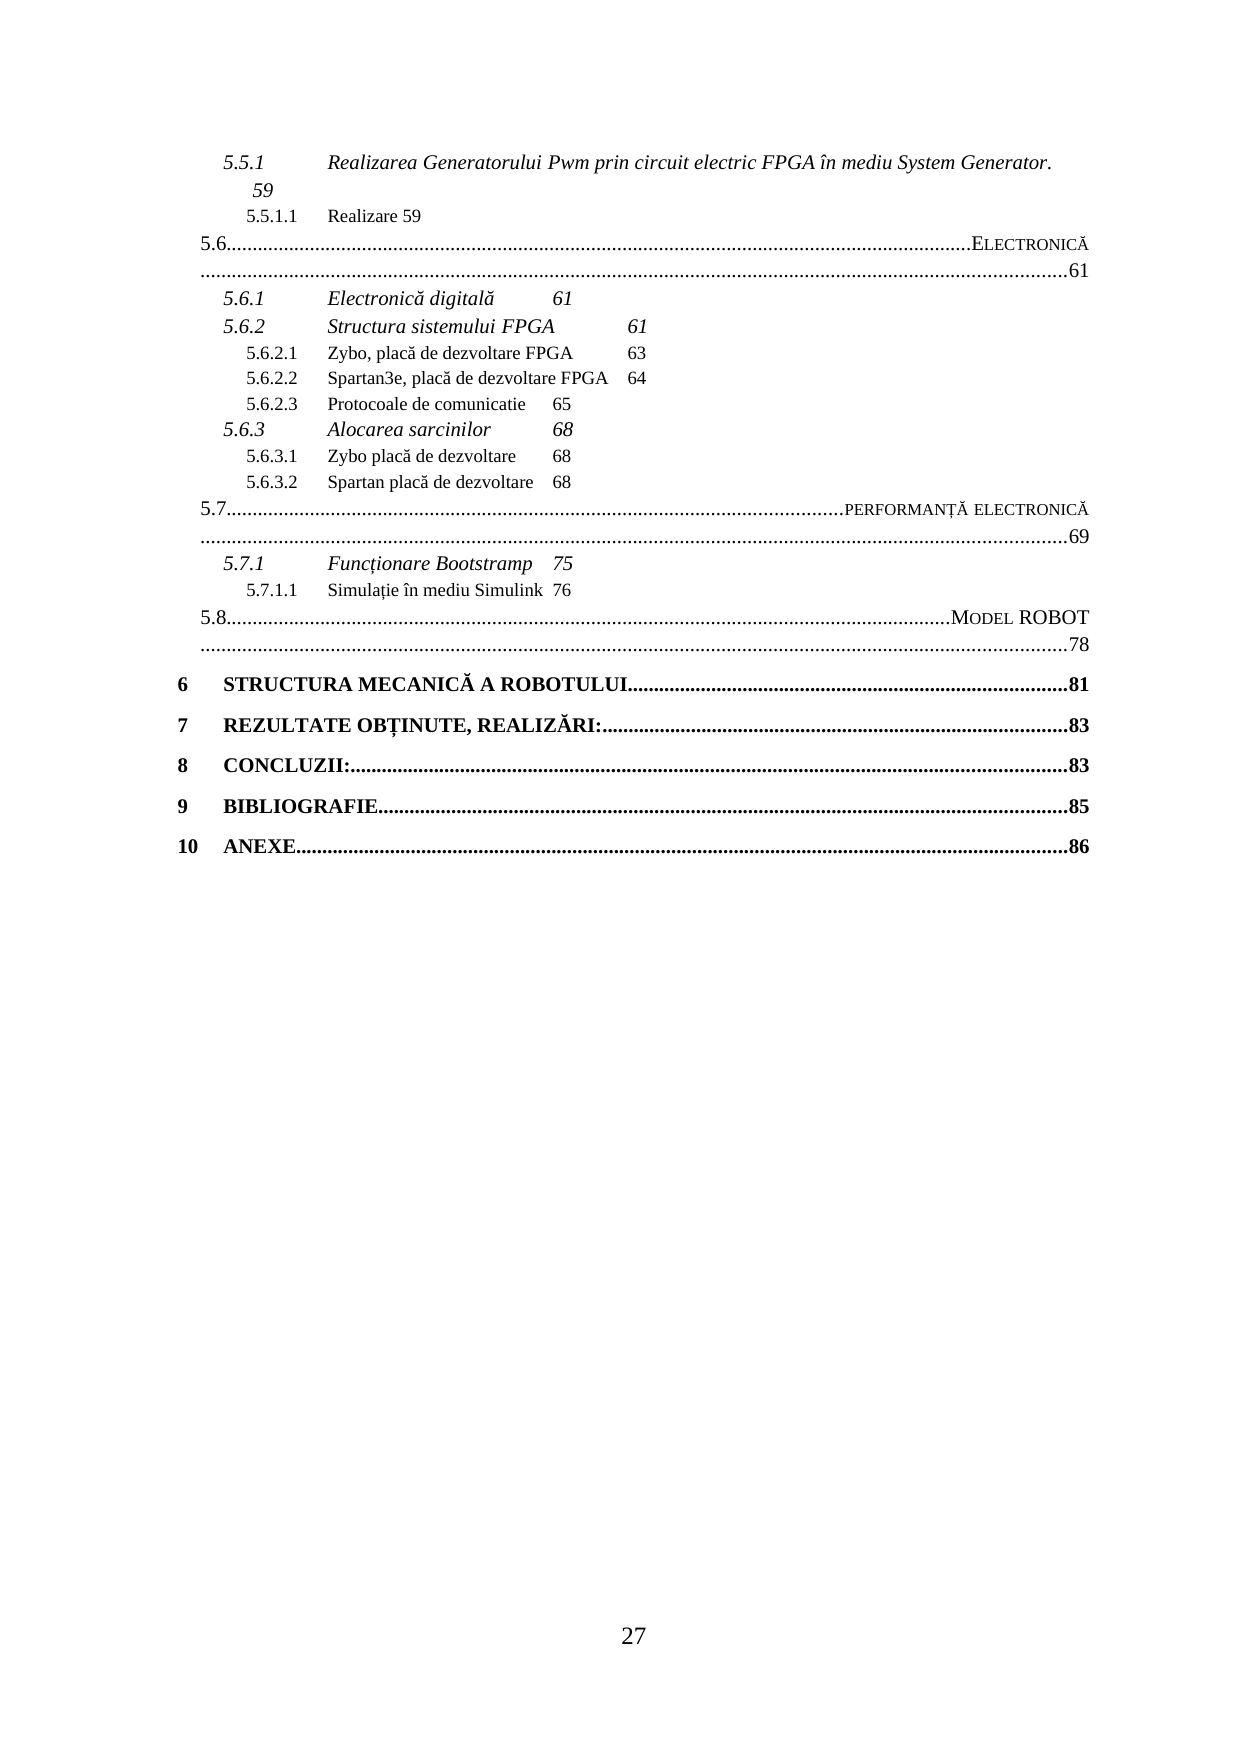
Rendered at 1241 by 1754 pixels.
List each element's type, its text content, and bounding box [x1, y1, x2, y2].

text 7 rezultate obținute, realizări: 83 [177, 713, 1090, 737]
text 5.6.3.2 Spartan placă de dezvoltare 68 [246, 471, 1090, 492]
text 5.6 Electronică 61 [200, 231, 1090, 282]
text 5.7.1.1 Simulație în mediu Simulink 76 [246, 579, 1090, 601]
text 5.5.1.1 Realizare 59 [246, 205, 1090, 227]
text 10 anexe 86 [177, 834, 1090, 858]
text 5.6.2.2 Spartan3e, placă de dezvoltare FPGA 64 [246, 367, 1090, 389]
text 5.7.1 Funcționare Bootstramp 75 [223, 551, 1090, 575]
text 6 structura mecanică a robotului 81 [177, 672, 1090, 696]
text 5.8 Model ROBOT 78 [200, 604, 1090, 656]
text 5.6.1 Electronică digitală 61 [223, 286, 1090, 310]
text 5.6.3.1 Zybo placă de dezvoltare 68 [246, 445, 1090, 467]
text 5.6.3 Alocarea sarcinilor 68 [223, 417, 1090, 441]
text 5.5.1 Realizarea Generatorului Pwm prin circuit electric FPGA în mediu System Generator. 59 [223, 150, 1090, 202]
text 5.6.2 Structura sistemului FPGA 61 [223, 314, 1090, 338]
text 9 Bibliografie 85 [177, 793, 1090, 818]
text 5.7 performanță electronică 69 [200, 496, 1090, 548]
text 5.6.2.3 Protocoale de comunicatie 65 [246, 392, 1090, 414]
text 8 concluzii: 83 [177, 753, 1090, 777]
text 5.6.2.1 Zybo, placă de dezvoltare FPGA 63 [246, 342, 1090, 363]
